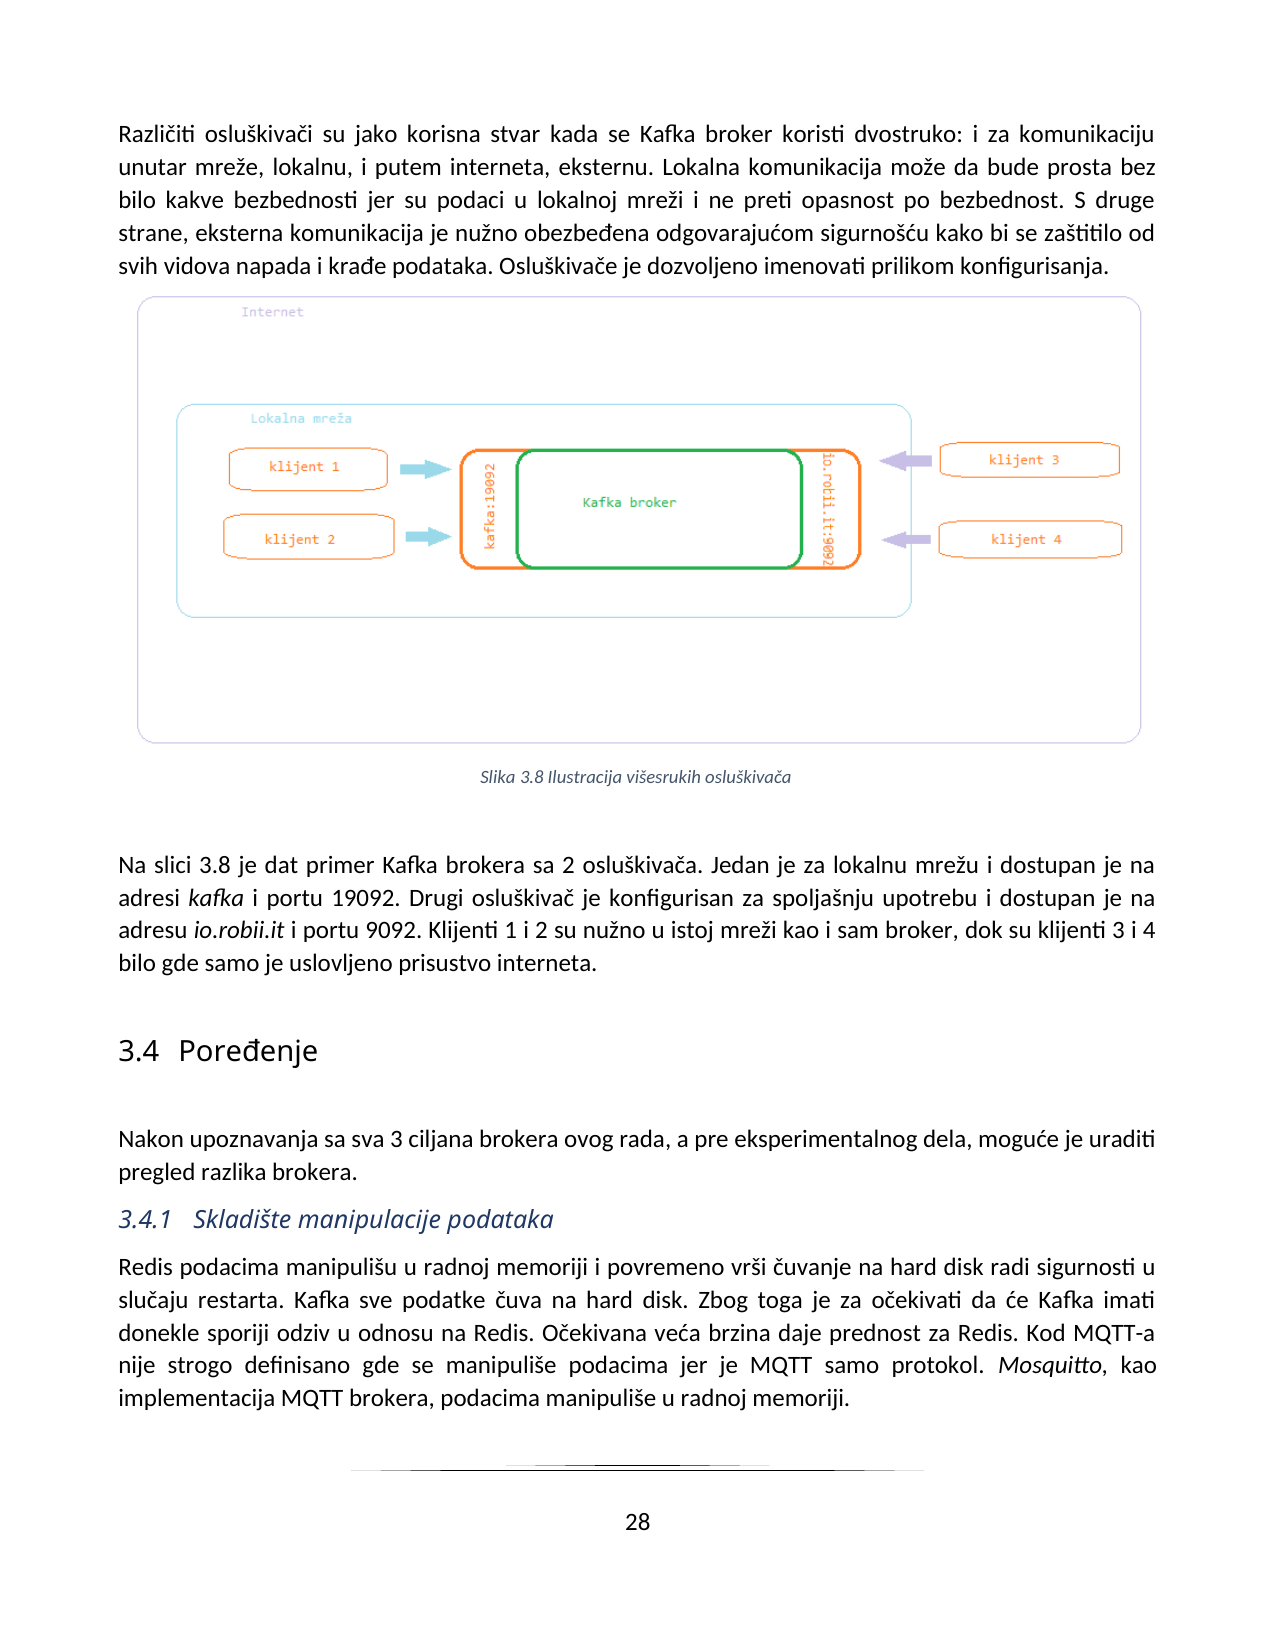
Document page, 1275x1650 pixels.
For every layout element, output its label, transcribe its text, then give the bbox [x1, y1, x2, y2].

text Različiti osluškivači su jako korisna stvar kada se Kafka broker koristi dvostruko: i za komunikaciju unutar mreže, lokalnu, i putem interneta, eksternu. Lokalna komunikacija može da bude prosta bez bilo kakve bezbednosti jer su podaci u lokalnoj mreži i ne preti opasnost po bezbednost. S druge strane, eksterna komunikacija je nužno obezbeđena odgovarajućom sigurnošću kako bi se zaštitilo od svih vidova napada i krađe podataka. Osluškivače je dozvoljeno imenovati prilikom konfigurisanja. [118, 118, 1157, 280]
text Na slici 3.8 je dat primer Kafka brokera sa 2 osluškivača. Jedan je za lokalnu mrežu i dostupan je na adresi kafka i portu 19092. Drugi osluškivač je konfigurisan za spoljašnju upotrebu i dostupan je na adresu io.robii.it i portu 9092. Klijenti 1 i 2 su nužno u istoj mreži kao i sam broker, dok su klijenti 3 i 4 bilo gde samo je uslovljeno prisustvo interneta. [118, 849, 1157, 978]
text Redis podacima manipulišu u radnoj memoriji i povremeno vrši čuvanje na hard disk radi sigurnosti u slučaju restarta. Kafka sve podatke čuva na hard disk. Zbog toga je za očekivati da će Kafka imati donekle sporiji odziv u odnosu na Redis. Očekivana veća brzina daje prednost za Redis. Kod MQTT-a nije strogo definisano gde se manipuliše podacima jer je MQTT samo protokol. Mosquitto, kao implementacija MQTT brokera, podacima manipuliše u radnoj memoriji. [118, 1251, 1157, 1413]
subtitle Poređenje [118, 1031, 1157, 1070]
text Nakon upoznavanja sa sva 3 ciljana brokera ovog rada, a pre eksperimentalnog dela, moguće je uraditi pregled razlika brokera. [118, 1123, 1157, 1187]
subtitle Skladište manipulacije podataka [118, 1202, 1157, 1236]
picture [117, 295, 1157, 757]
